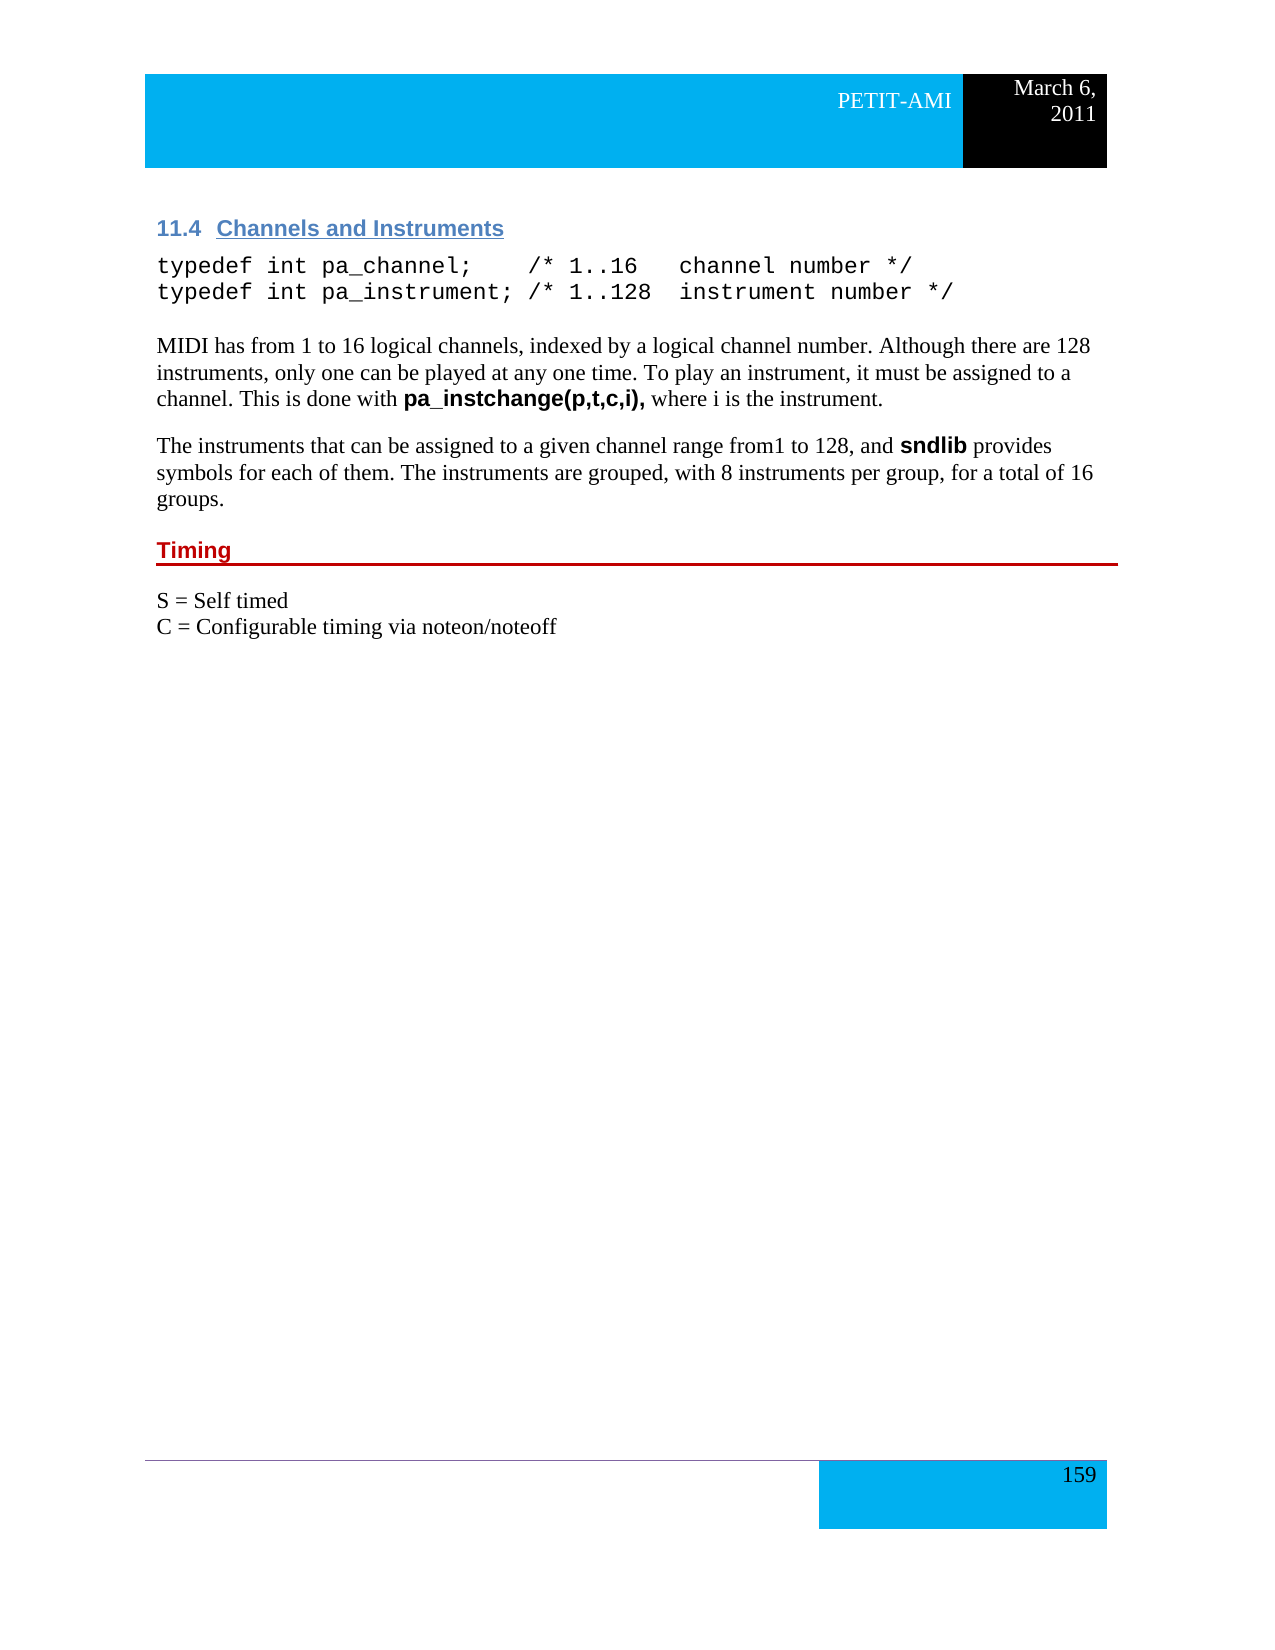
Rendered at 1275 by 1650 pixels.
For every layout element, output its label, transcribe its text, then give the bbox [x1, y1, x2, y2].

text typedef int pa_instrument; /* 1..128 instrument number */ [156, 280, 1118, 306]
text The instruments that can be assigned to a given channel range from1 to 128, and sndlib provides symbols for each of them. The instruments are grouped, with 8 instruments per group, for a total of 16 groups. [156, 432, 1118, 512]
subtitle Channels and Instruments [156, 215, 1118, 242]
text MIDI has from 1 to 16 logical channels, indexed by a logical channel number. Although there are 128 instruments, only one can be played at any one time. To play an instrument, it must be assigned to a channel. This is done with pa_instchange(p,t,c,i), where i is the instrument. [156, 332, 1118, 412]
text Timing [156, 537, 1118, 563]
text S = Self timed [156, 587, 1118, 613]
text C = Configurable timing via noteon/noteoff [156, 613, 1118, 640]
text typedef int pa_channel; /* 1..16 channel number */ [156, 254, 1118, 280]
